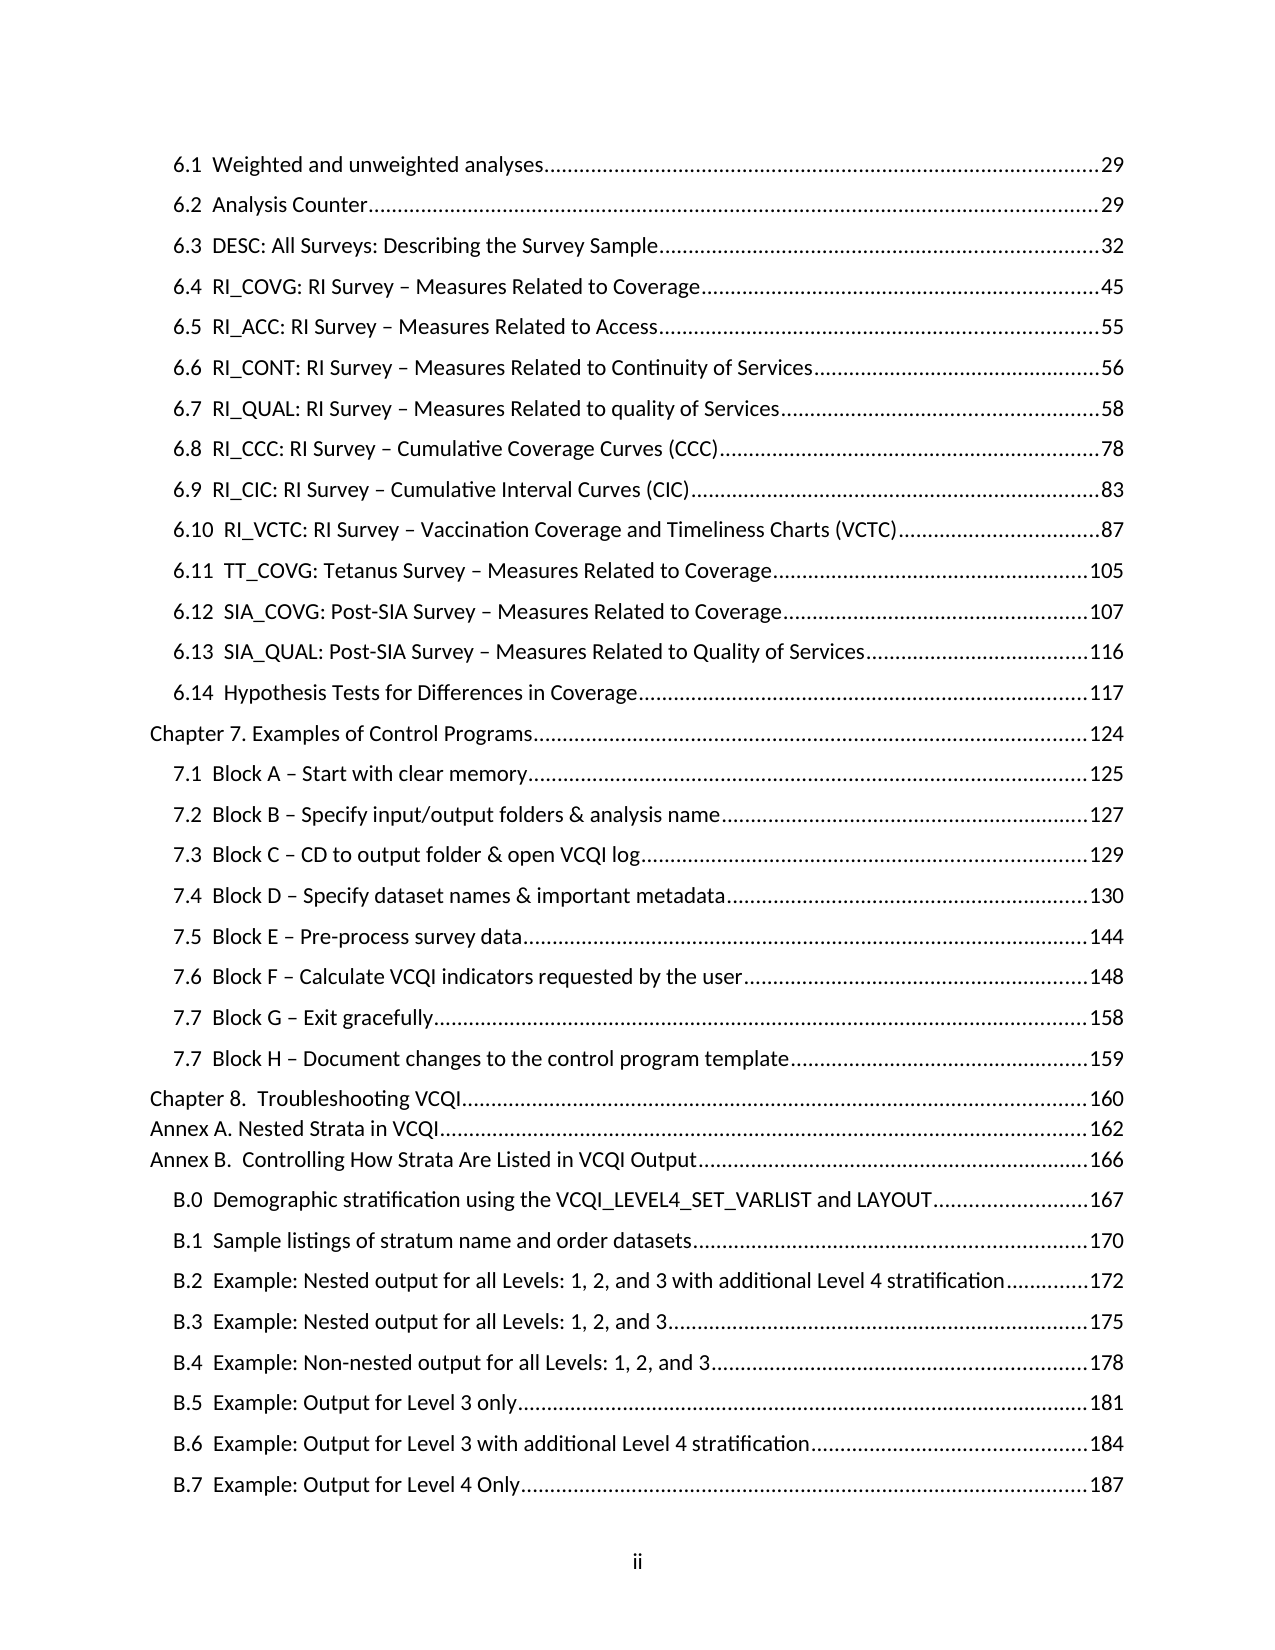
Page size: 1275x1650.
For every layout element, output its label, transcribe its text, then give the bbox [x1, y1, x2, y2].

text 6.11 TT_COVG: Tetanus Survey – Measures Related to Coverage 105 [173, 556, 1125, 584]
text 6.12 SIA_COVG: Post-SIA Survey – Measures Related to Coverage 107 [173, 597, 1125, 625]
text 6.4 RI_COVG: RI Survey – Measures Related to Coverage 45 [173, 272, 1125, 300]
text Annex A. Nested Strata in VCQI 162 [150, 1114, 1125, 1143]
text 7.7 Block H – Document changes to the control program template 159 [173, 1044, 1125, 1072]
text 7.6 Block F – Calculate VCQI indicators requested by the user 148 [173, 962, 1125, 991]
text B.2 Example: Nested output for all Levels: 1, 2, and 3 with additional Level 4 stratification 172 [173, 1267, 1125, 1295]
text B.7 Example: Output for Level 4 Only 187 [173, 1470, 1125, 1498]
text 7.1 Block A – Start with clear memory 125 [173, 759, 1125, 787]
text B.6 Example: Output for Level 3 with additional Level 4 stratification 184 [173, 1429, 1125, 1457]
text Chapter 8. Troubleshooting VCQI 160 [150, 1084, 1125, 1112]
text 7.5 Block E – Pre-process survey data 144 [173, 922, 1125, 950]
text 6.10 RI_VCTC: RI Survey – Vaccination Coverage and Timeliness Charts (VCTC) 87 [173, 516, 1125, 544]
text 6.13 SIA_QUAL: Post-SIA Survey – Measures Related to Quality of Services 116 [173, 637, 1125, 666]
text 7.7 Block G – Exit gracefully 158 [173, 1003, 1125, 1031]
text 6.3 DESC: All Surveys: Describing the Survey Sample 32 [173, 231, 1125, 259]
text 6.1 Weighted and unweighted analyses 29 [173, 150, 1125, 178]
text 6.5 RI_ACC: RI Survey – Measures Related to Access 55 [173, 312, 1125, 341]
text B.4 Example: Non-nested output for all Levels: 1, 2, and 3 178 [173, 1348, 1125, 1376]
text 7.3 Block C – CD to output folder & open VCQI log 129 [173, 841, 1125, 869]
text B.5 Example: Output for Level 3 only 181 [173, 1388, 1125, 1417]
text Annex B. Controlling How Strata Are Listed in VCQI Output 166 [150, 1145, 1125, 1173]
text 6.2 Analysis Counter 29 [173, 191, 1125, 219]
text 6.6 RI_CONT: RI Survey – Measures Related to Continuity of Services 56 [173, 353, 1125, 381]
text B.3 Example: Nested output for all Levels: 1, 2, and 3 175 [173, 1307, 1125, 1335]
text 6.7 RI_QUAL: RI Survey – Measures Related to quality of Services 58 [173, 394, 1125, 422]
text 7.2 Block B – Specify input/output folders & analysis name 127 [173, 800, 1125, 828]
text B.1 Sample listings of stratum name and order datasets 170 [173, 1226, 1125, 1254]
text B.0 Demographic stratification using the VCQI_LEVEL4_SET_VARLIST and LAYOUT 167 [173, 1185, 1125, 1213]
text 7.4 Block D – Specify dataset names & important metadata 130 [173, 881, 1125, 909]
text 6.14 Hypothesis Tests for Differences in Coverage 117 [173, 678, 1125, 706]
text 6.8 RI_CCC: RI Survey – Cumulative Coverage Curves (CCC) 78 [173, 434, 1125, 462]
text 6.9 RI_CIC: RI Survey – Cumulative Interval Curves (CIC) 83 [173, 475, 1125, 503]
text Chapter 7. Examples of Control Programs 124 [150, 719, 1125, 747]
